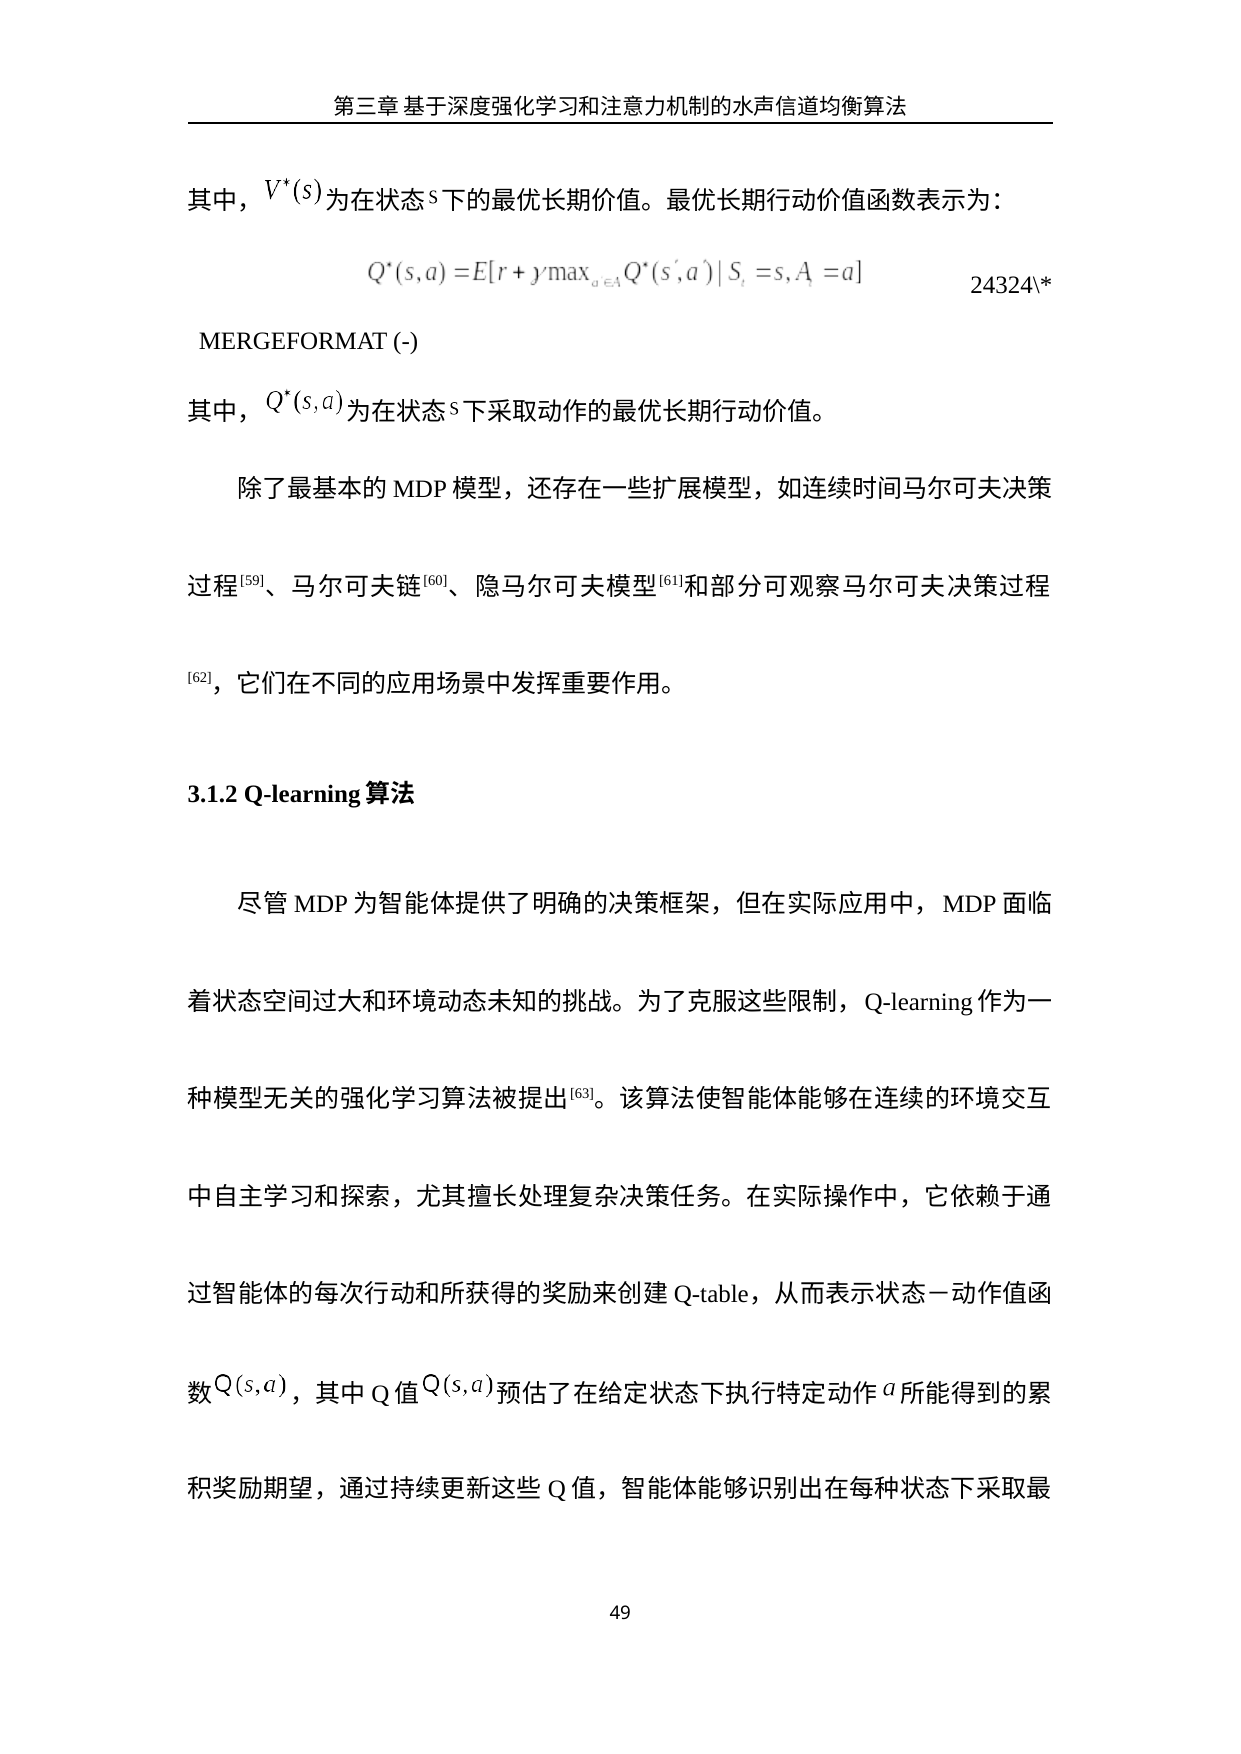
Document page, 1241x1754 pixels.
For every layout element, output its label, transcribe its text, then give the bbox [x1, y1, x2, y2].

text 其中，为在状态下采取动作的最优长期行动价值。 [187, 371, 1053, 436]
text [187, 869, 1053, 1519]
text 除了最基本的MDP模型，还存在一些扩展模型，如连续时间马尔可夫决策过程[59]、马尔可夫链[60]、隐马尔可夫模型[61]和部分可观察马尔可夫决策过程[62]，它们在不同的应用场景中发挥重要作用。 [187, 454, 1053, 714]
subtitle 3.1.2 Q-learning算法 [187, 759, 1053, 824]
text 其中，为在状态下的最优长期价值。最优长期行动价值函数表示为： [187, 160, 1053, 225]
